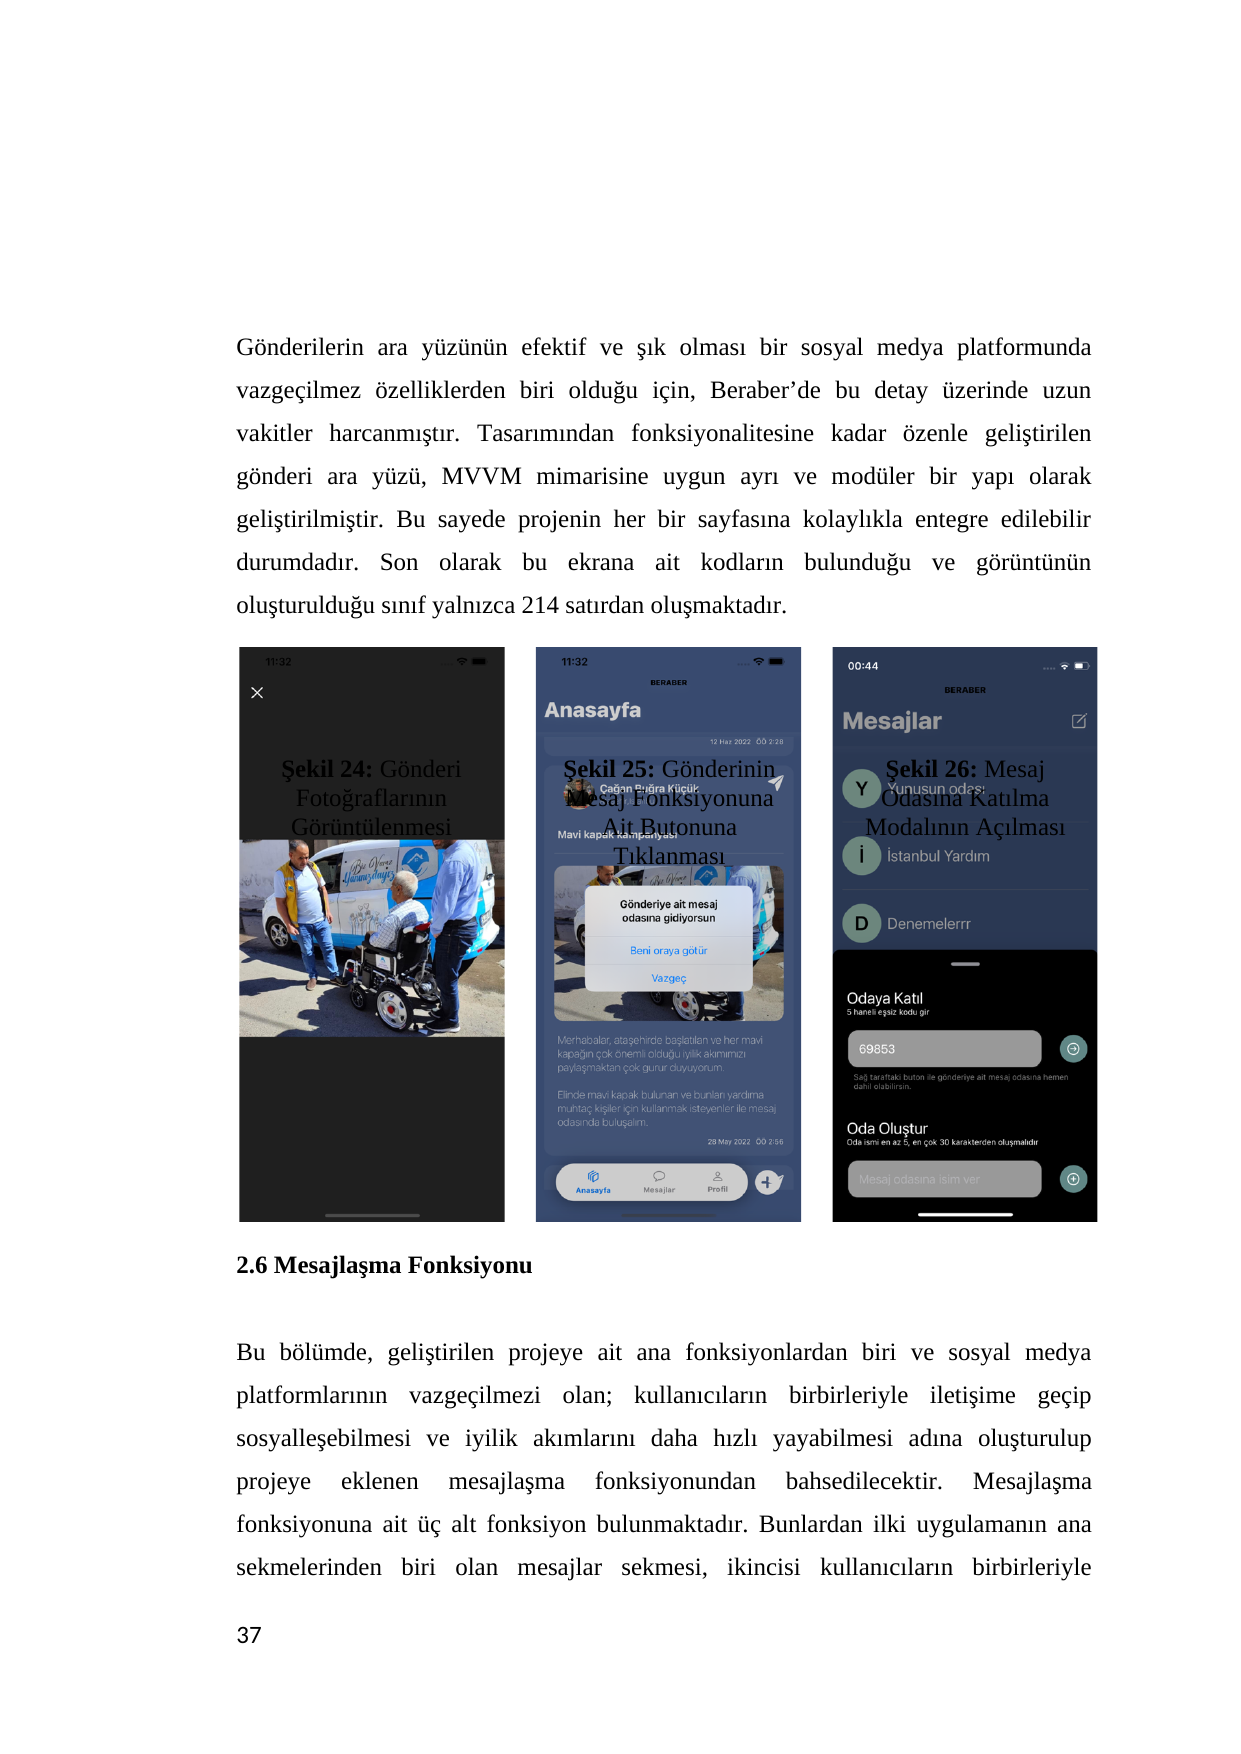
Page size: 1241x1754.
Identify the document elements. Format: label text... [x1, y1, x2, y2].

picture [239, 647, 505, 1222]
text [236, 1337, 1092, 1581]
text Gönderilerin ara yüzünün efektif ve şık olması bir sosyal medya platformunda vazgeçilmez özelliklerden biri olduğu için, Beraber’de bu detay üzerinde uzun vakitler harcanmıştır. Tasarımından fonksiyonalitesine kadar özenle geliştirilen gönderi ara yüzü, MVVM mimarisine uygun ayrı ve modüler bir yapı olarak geliştirilmiştir. Bu sayede projenin her bir sayfasına kolaylıkla entegre edilebilir durumdadır. Son olarak bu ekrana ait kodların bulunduğu ve görüntünün oluşturulduğu sınıf yalnızca 214 satırdan oluşmaktadır. [236, 332, 1092, 619]
picture [535, 647, 802, 1222]
picture [832, 647, 1098, 1222]
